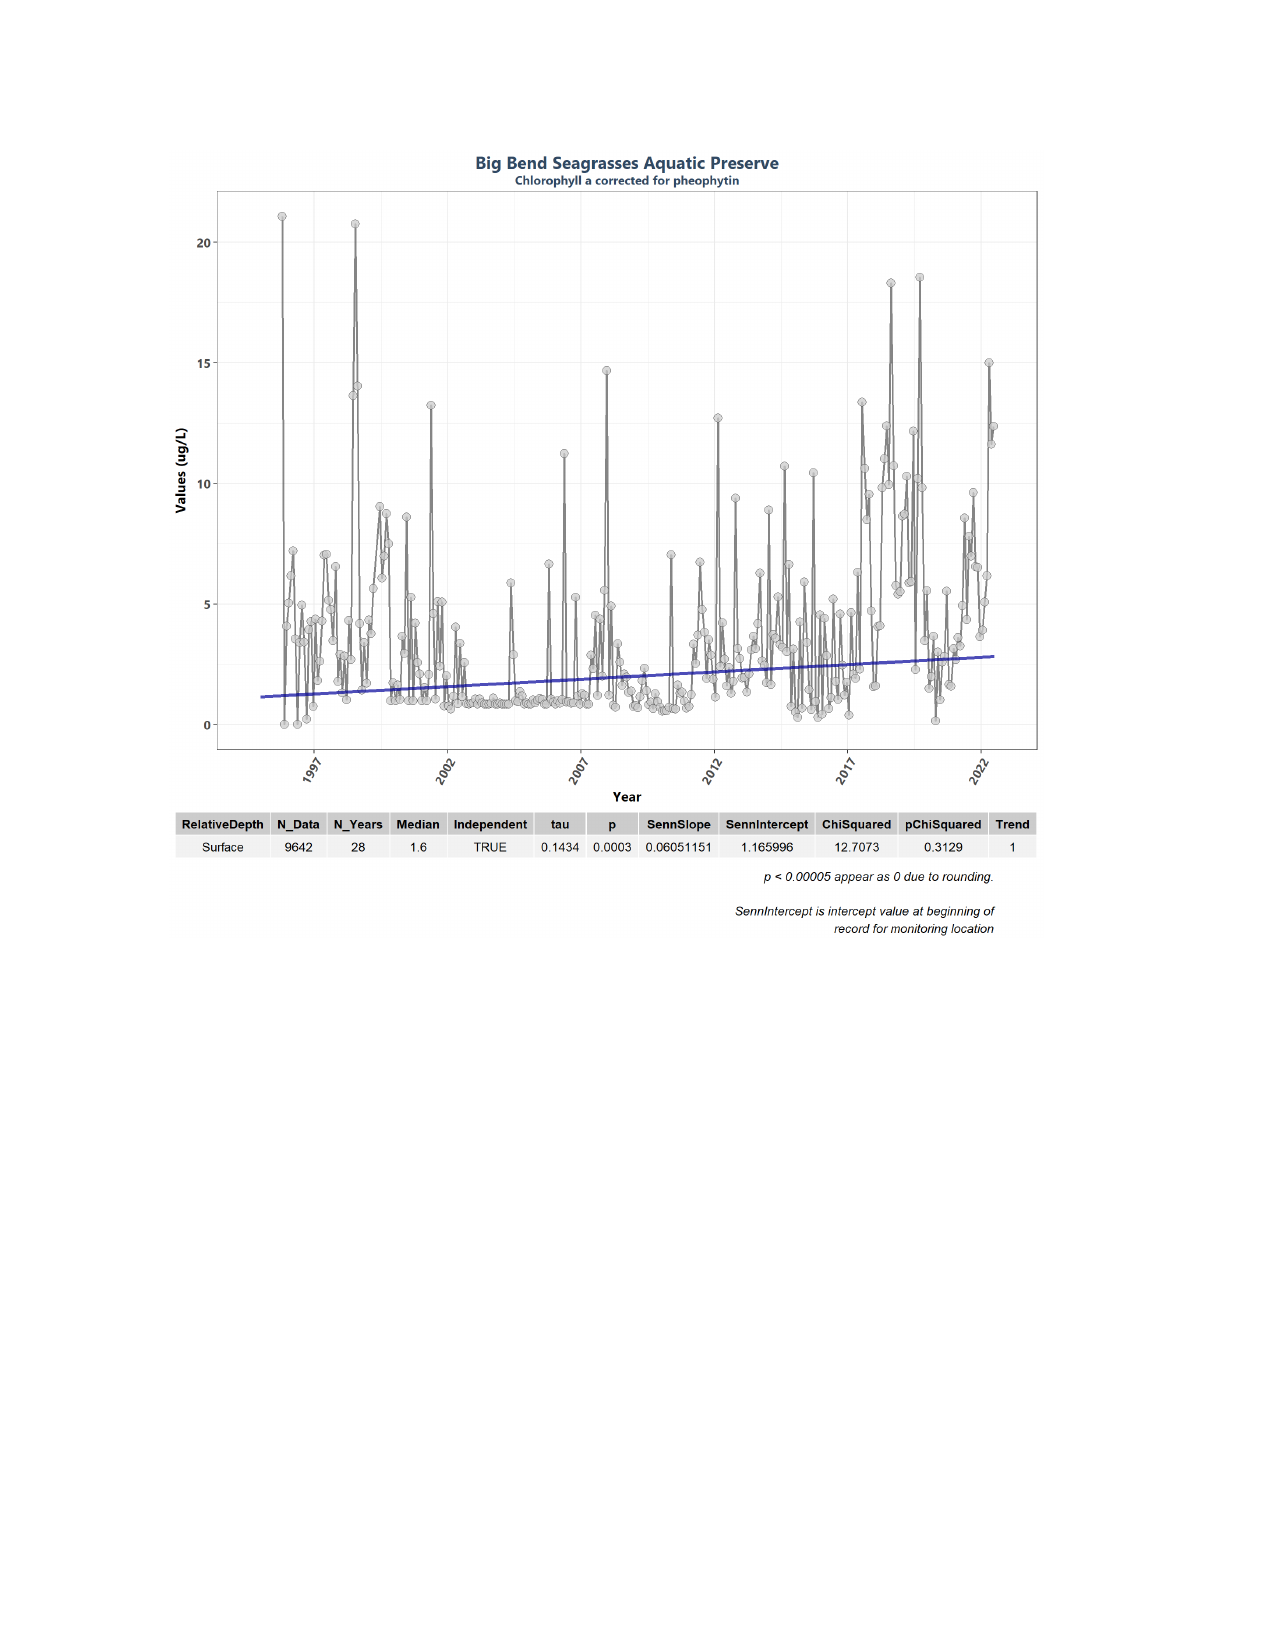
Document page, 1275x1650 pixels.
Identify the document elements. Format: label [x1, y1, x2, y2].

picture [168, 150, 1044, 938]
